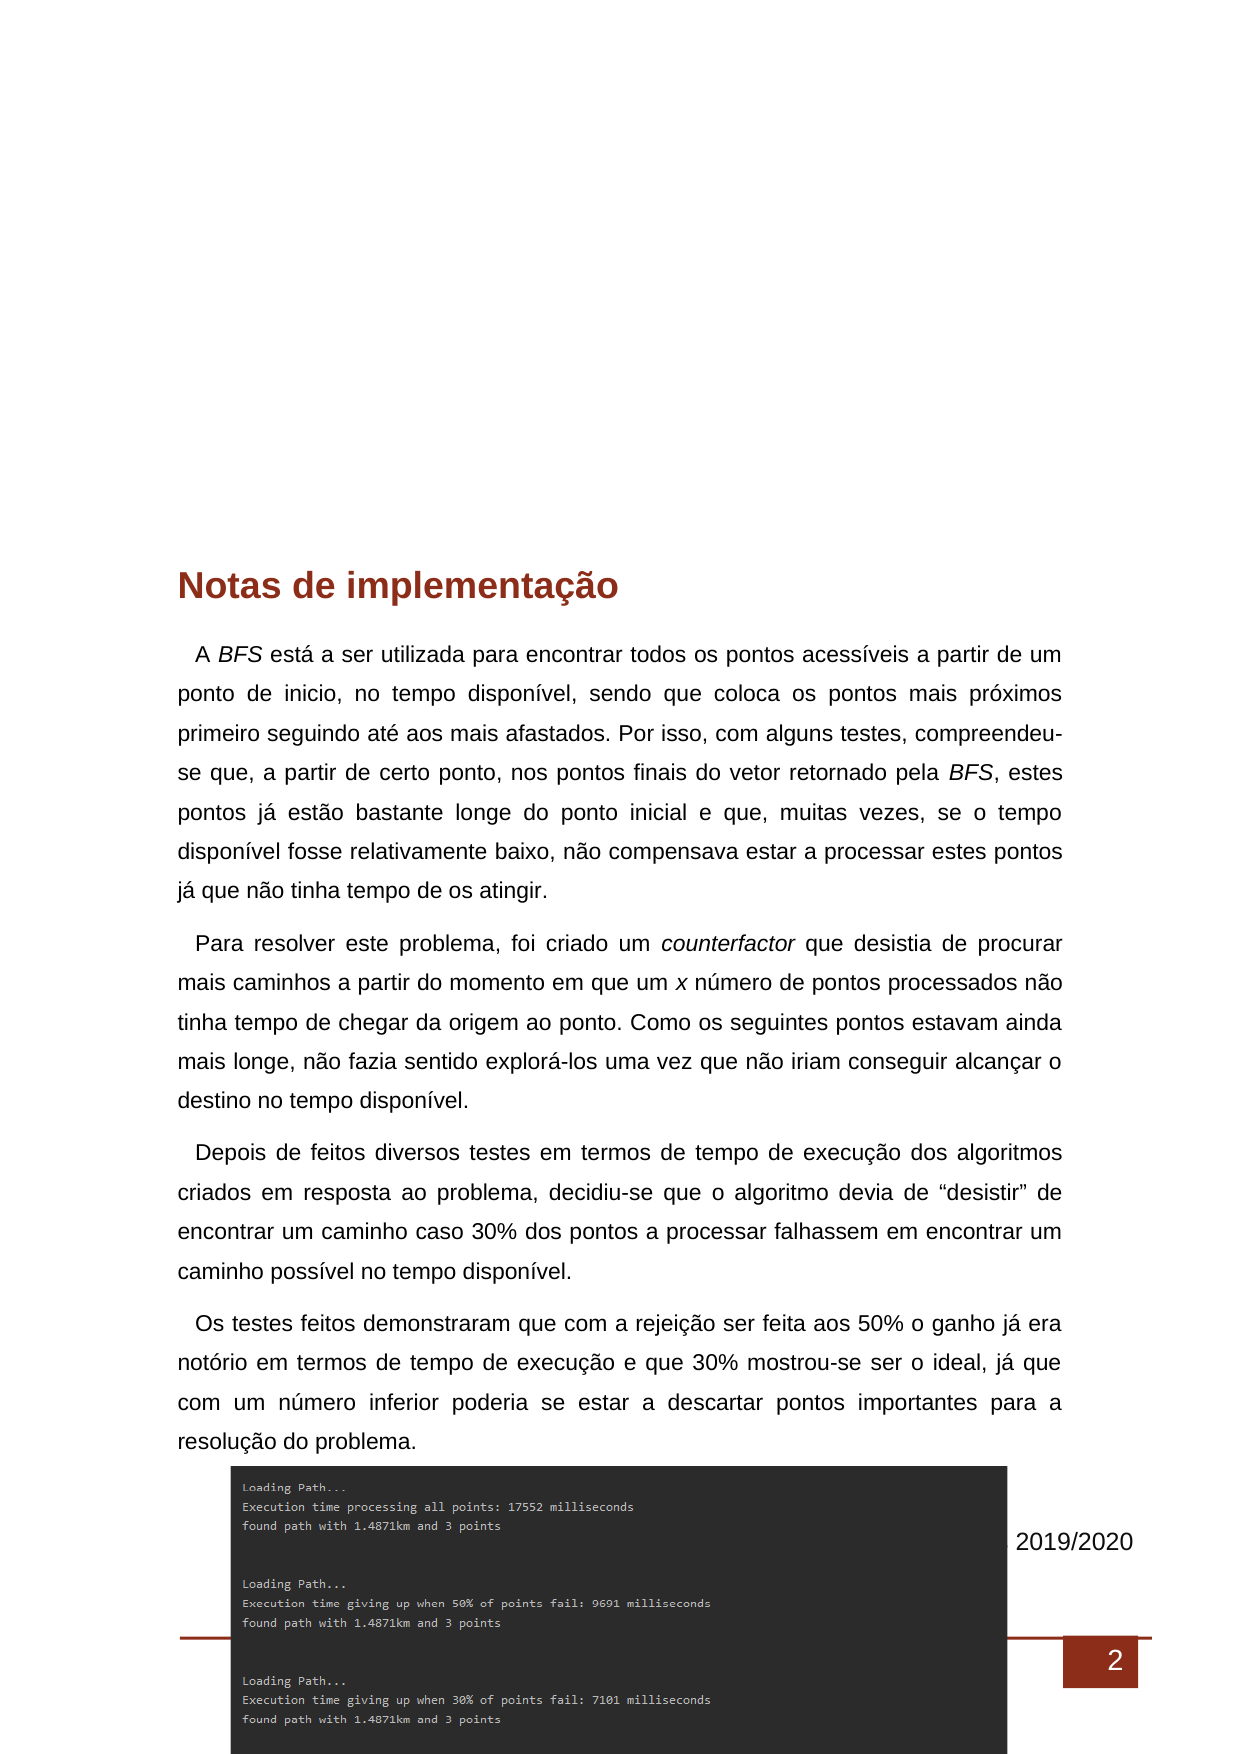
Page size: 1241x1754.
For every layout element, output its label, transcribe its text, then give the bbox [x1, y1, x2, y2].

text Depois de feitos diversos testes em termos de tempo de execução dos algoritmos criados em resposta ao problema, decidiu-se que o algoritmo devia de “desistir” de encontrar um caminho caso 30% dos pontos a processar falhassem em encontrar um caminho possível no tempo disponível. [177, 1139, 1063, 1284]
text Os testes feitos demonstraram que com a rejeição ser feita aos 50% o ganho já era notório em termos de tempo de execução e que 30% mostrou-se ser o ideal, já que com um número inferior poderia se estar a descartar pontos importantes para a resolução do problema. [177, 1310, 1063, 1454]
text Para resolver este problema, foi criado um counterfactor que desistia de procurar mais caminhos a partir do momento em que um x número de pontos processados não tinha tempo de chegar da origem ao ponto. Como os seguintes pontos estavam ainda mais longe, não fazia sentido explorá-los uma vez que não iriam conseguir alcançar o destino no tempo disponível. [177, 929, 1063, 1114]
picture [230, 1466, 1008, 1754]
text A BFS está a ser utilizada para encontrar todos os pontos acessíveis a partir de um ponto de inicio, no tempo disponível, sendo que coloca os pontos mais próximos primeiro seguindo até aos mais afastados. Por isso, com alguns testes, compreendeu-se que, a partir de certo ponto, nos pontos finais do vetor retornado pela BFS, estes pontos já estão bastante longe do ponto inicial e que, muitas vezes, se o tempo disponível fosse relativamente baixo, não compensava estar a processar estes pontos já que não tinha tempo de os atingir. [177, 641, 1063, 904]
subtitle Notas de implementação [177, 563, 1063, 607]
